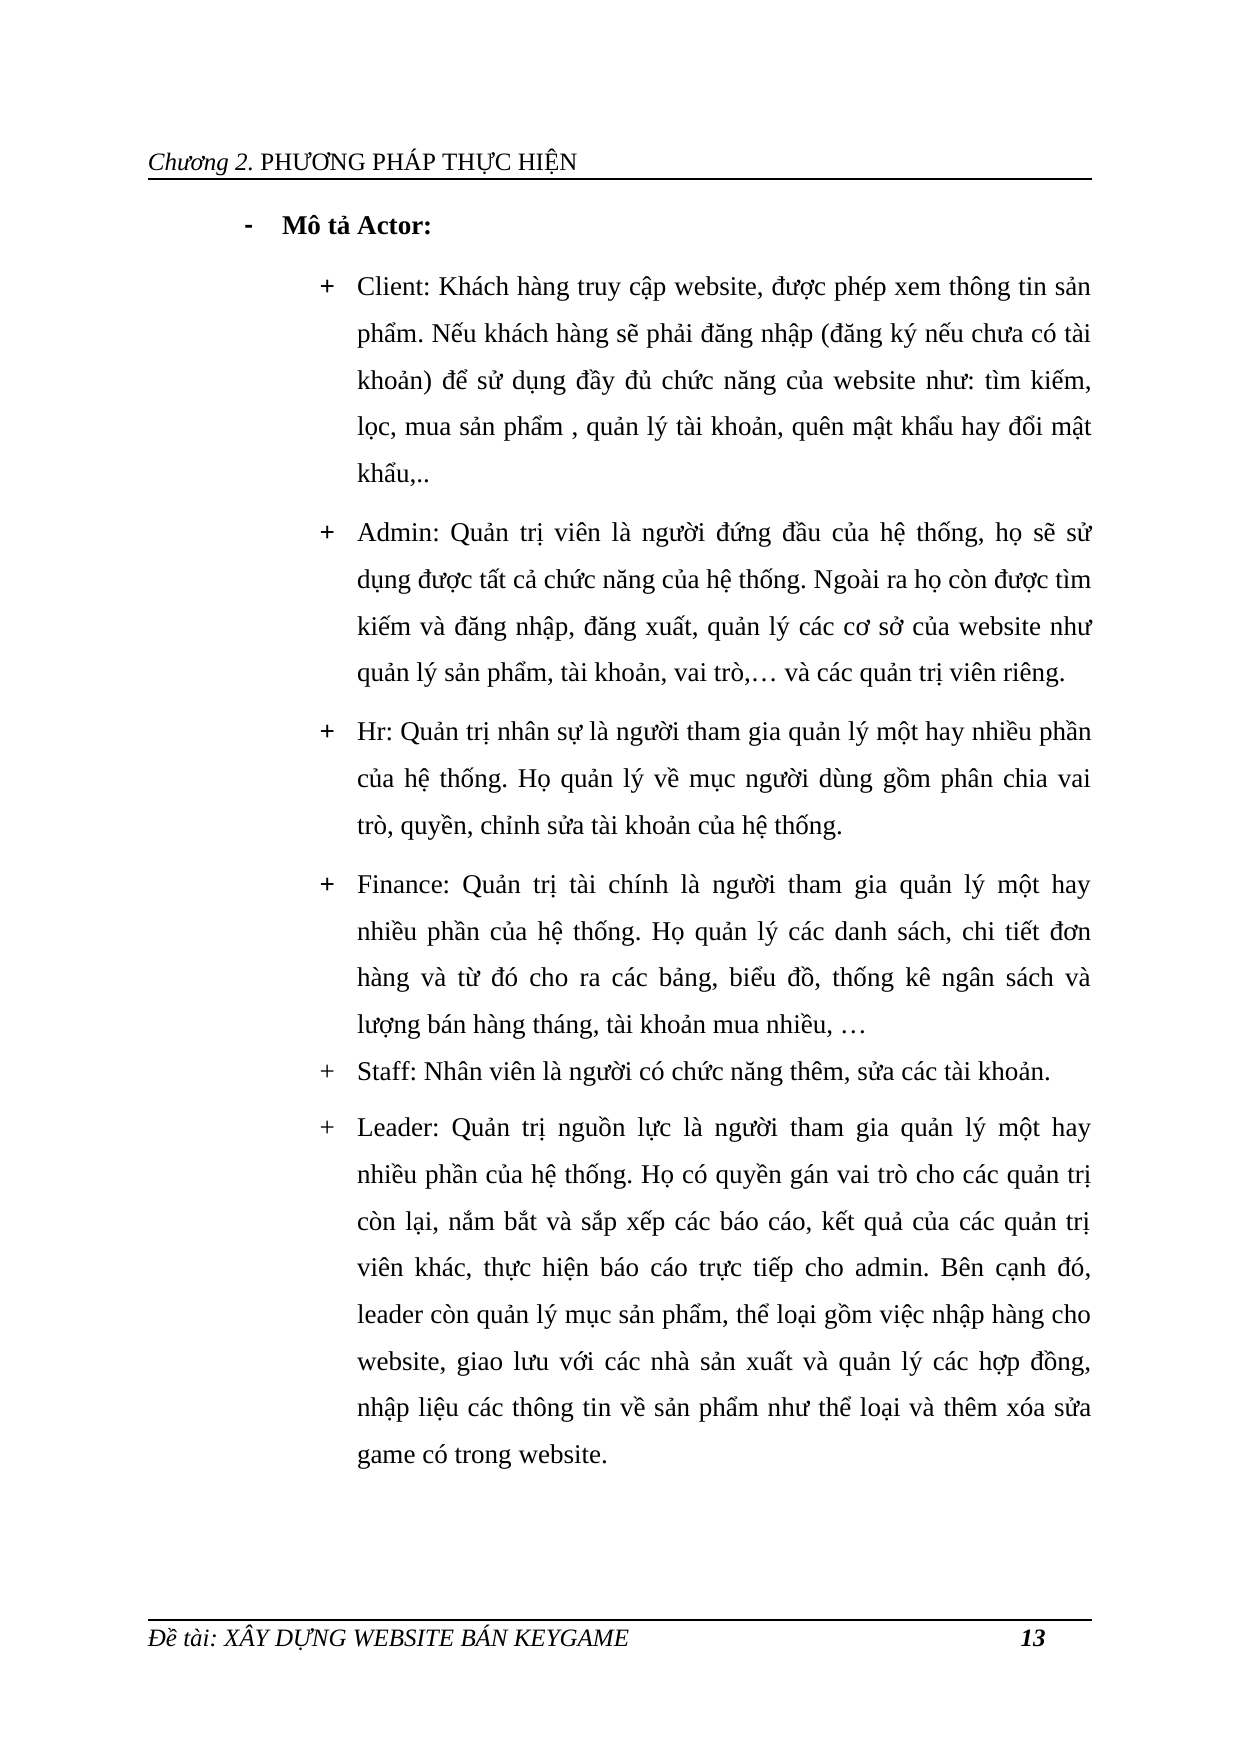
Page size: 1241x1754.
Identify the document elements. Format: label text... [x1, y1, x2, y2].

list Client: Khách hàng truy cập website, được phép xem thông tin sản phẩm. Nếu khách hàng sẽ phải đăng nhập (đăng ký nếu chưa có tài khoản) để sử dụng đầy đủ chức năng của website như: tìm kiếm, lọc, mua sản phẩm , quản lý tài khoản, quên mật khẩu hay đổi mật khẩu,.. [319, 271, 1092, 488]
list Finance: Quản trị tài chính là người tham gia quản lý một hay nhiều phần của hệ thống. Họ quản lý các danh sách, chi tiết đơn hàng và từ đó cho ra các bảng, biểu đồ, thống kê ngân sách và lượng bán hàng tháng, tài khoản mua nhiều, … [319, 868, 1092, 1039]
list Hr: Quản trị nhân sự là người tham gia quản lý một hay nhiều phần của hệ thống. Họ quản lý về mục người dùng gồm phân chia vai trò, quyền, chỉnh sửa tài khoản của hệ thống. [319, 716, 1092, 840]
list Admin: Quản trị viên là người đứng đầu của hệ thống, họ sẽ sử dụng được tất cả chức năng của hệ thống. Ngoài ra họ còn được tìm kiếm và đăng nhập, đăng xuất, quản lý các cơ sở của website như quản lý sản phẩm, tài khoản, vai trò,… và các quản trị viên riêng. [319, 516, 1092, 687]
list Staff: Nhân viên là người có chức năng thêm, sửa các tài khoản. [319, 1055, 1092, 1086]
list Leader: Quản trị nguồn lực là người tham gia quản lý một hay nhiều phần của hệ thống. Họ có quyền gán vai trò cho các quản trị còn lại, nắm bắt và sắp xếp các báo cáo, kết quả của các quản trị viên khác, thực hiện báo cáo trực tiếp cho admin. Bên cạnh đó, leader còn quản lý mục sản phẩm, thể loại gồm việc nhập hàng cho website, giao lưu với các nhà sản xuất và quản lý các hợp đồng, nhập liệu các thông tin về sản phẩm như thể loại và thêm xóa sửa game có trong website. [319, 1111, 1092, 1469]
list Mô tả Actor: [244, 208, 1092, 242]
